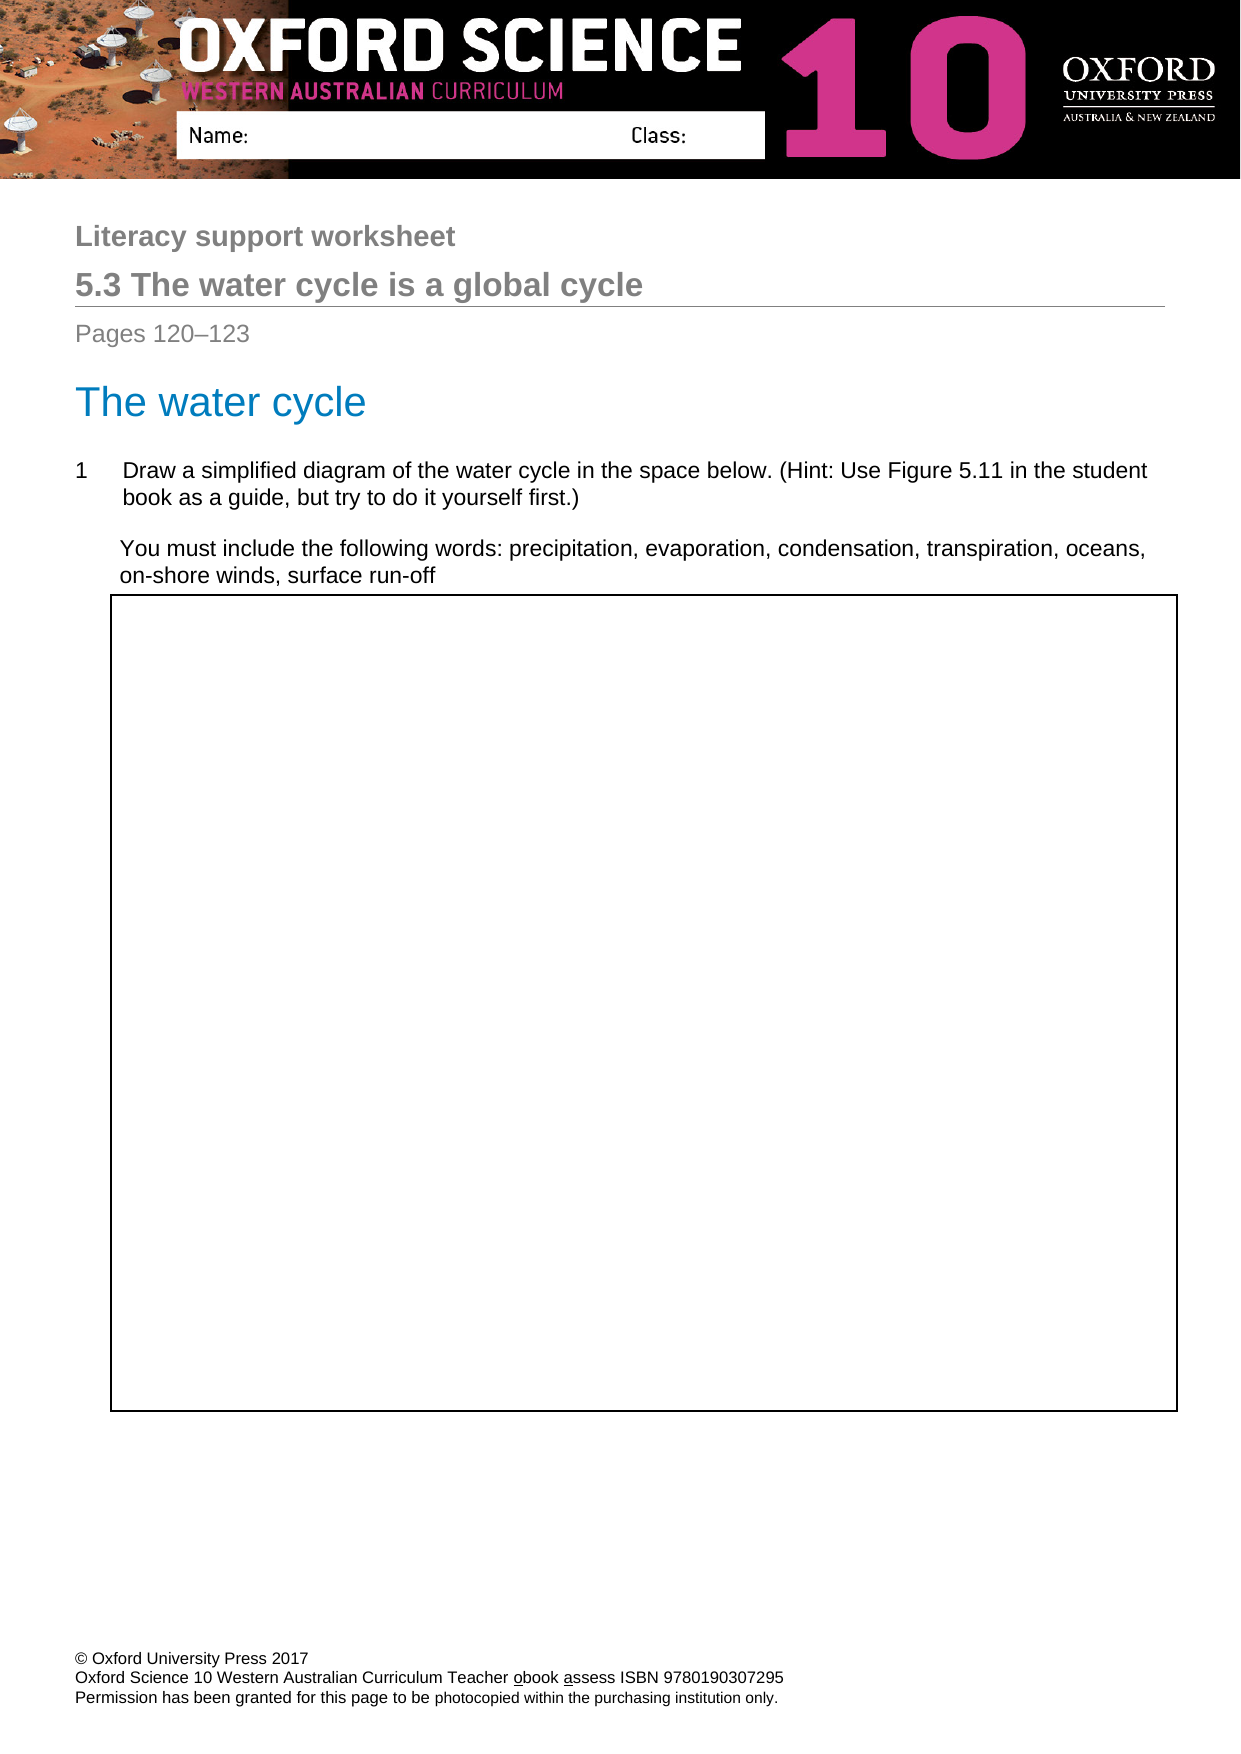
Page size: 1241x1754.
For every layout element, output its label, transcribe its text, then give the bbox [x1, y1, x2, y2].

table_header [112, 596, 1176, 1410]
list 1 Draw a simplified diagram of the water cycle in the space below. (Hint: Use Figure 5.11 in the student book as a guide, but try to do it yourself first.) [75, 457, 1165, 510]
text You must include the following words: precipitation, evaporation, condensation, transpiration, oceans, on-shore winds, surface run-off [119, 535, 1165, 588]
text Pages 120–123 [75, 319, 1165, 348]
text The water cycle [75, 377, 1165, 425]
text 5.3 The water cycle is a global cycle [75, 265, 1165, 306]
text Literacy support worksheet [75, 219, 1165, 253]
picture [0, 0, 1241, 179]
